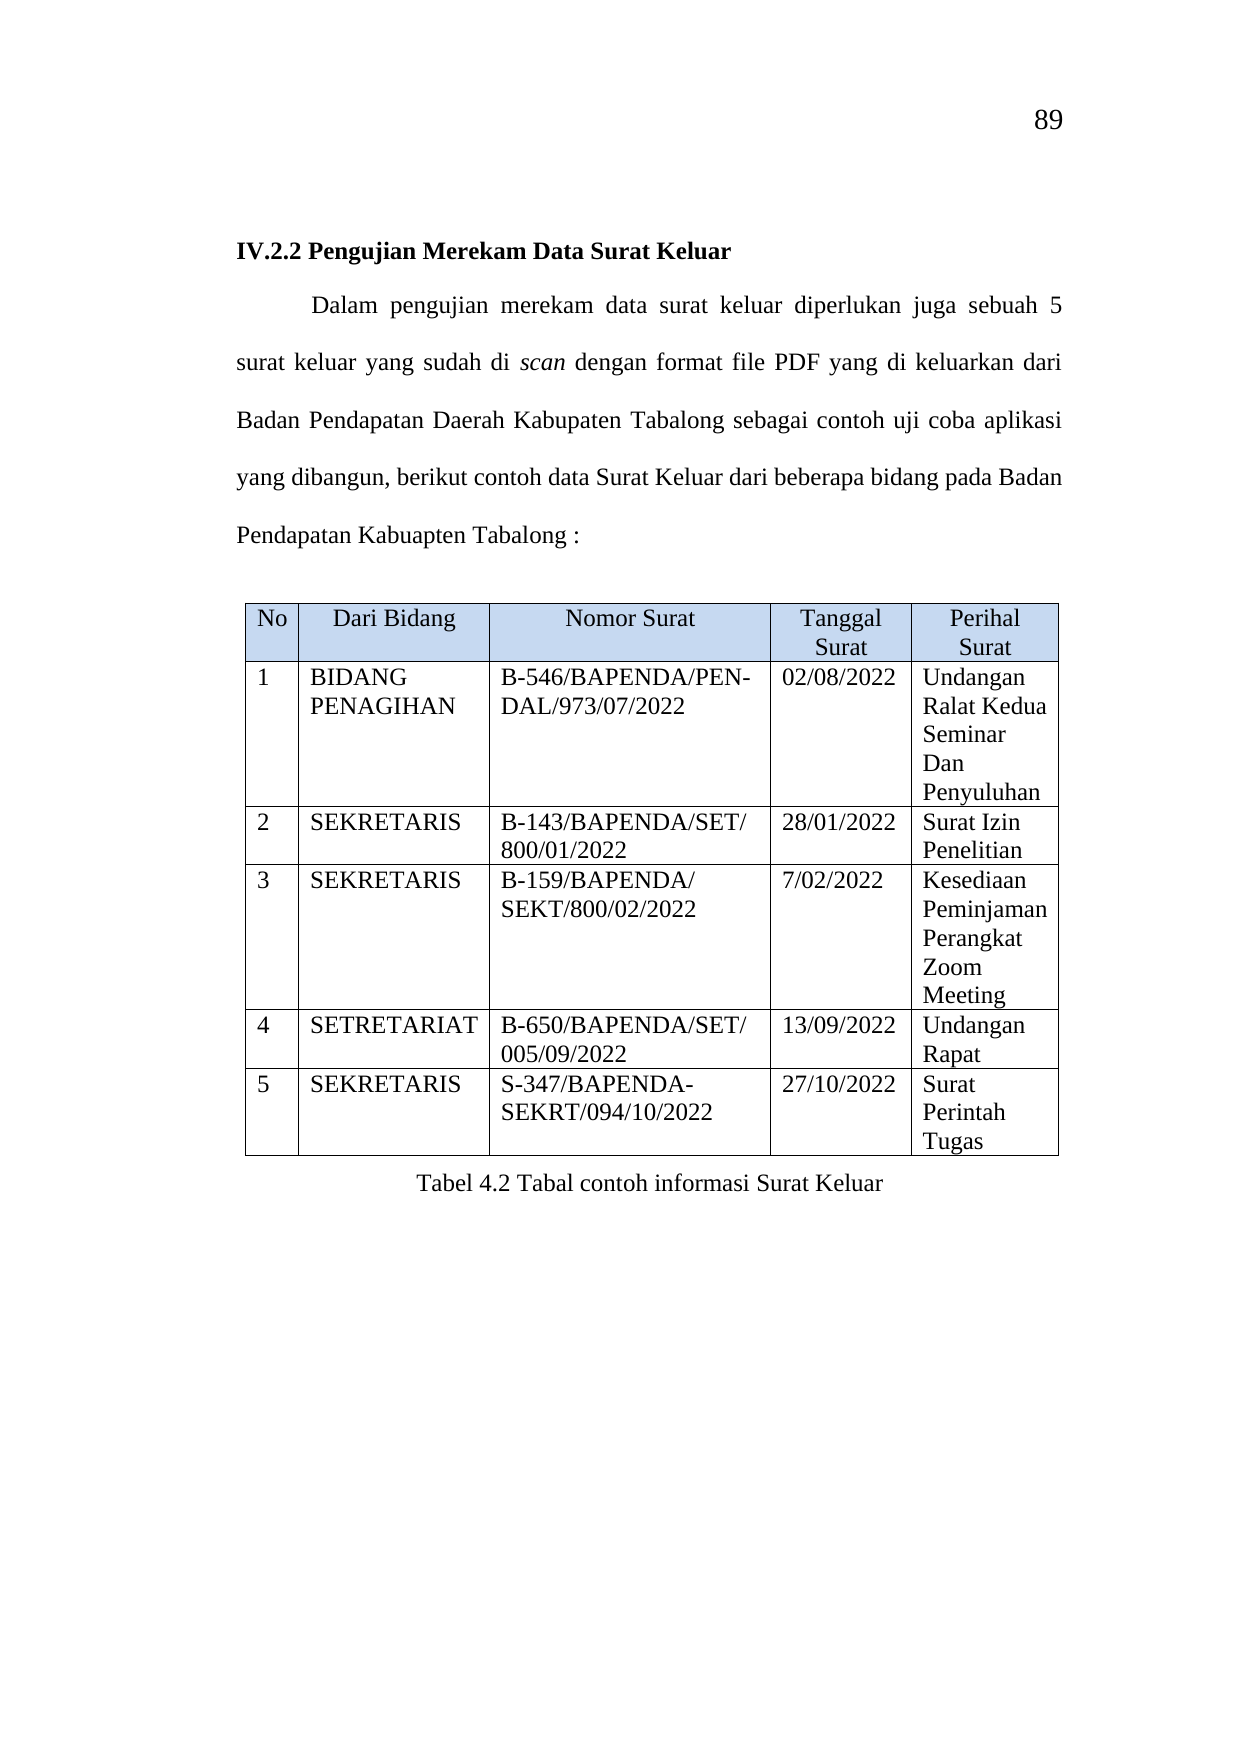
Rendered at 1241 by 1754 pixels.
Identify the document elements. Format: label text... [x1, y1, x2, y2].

table_header Dari Bidang [299, 604, 489, 661]
table_cell SEKRETARIS [299, 807, 489, 864]
table_cell B-650/BAPENDA/SET/005/09/2022 [490, 1010, 770, 1068]
table_cell B-159/BAPENDA/SEKT/800/02/2022 [490, 865, 770, 1009]
text Dalam pengujian merekam data surat keluar diperlukan juga sebuah 5 surat keluar yang sudah di scan dengan format file PDF yang di keluarkan dari Badan Pendapatan Daerah Kabupaten Tabalong sebagai contoh uji coba aplikasi yang dibangun, berikut contoh data Surat Keluar dari beberapa bidang pada Badan Pendapatan Kabuapten Tabalong : [236, 290, 1063, 549]
table_cell SETRETARIAT [299, 1010, 489, 1068]
table_cell B-143/BAPENDA/SET/800/01/2022 [490, 807, 770, 864]
table_cell 4 [246, 1010, 298, 1068]
table_cell 28/01/2022 [771, 807, 911, 864]
table_cell 02/08/2022 [771, 662, 911, 806]
table_cell 1 [246, 662, 298, 806]
table_cell B-546/BAPENDA/PEN-DAL/973/07/2022 [490, 662, 770, 806]
table_header Tanggal Surat [771, 604, 911, 661]
table_cell Surat Izin Penelitian [912, 807, 1058, 864]
table_header Perihal Surat [912, 604, 1058, 661]
table_cell Undangan Ralat Kedua Seminar Dan Penyuluhan [912, 662, 1058, 806]
table_cell 2 [246, 807, 298, 864]
table_cell SEKRETARIS [299, 865, 489, 1009]
table_cell Undangan Rapat [912, 1010, 1058, 1068]
table_header Nomor Surat [490, 604, 770, 661]
table_cell Kesediaan Peminjaman Perangkat Zoom Meeting [912, 865, 1058, 1009]
subtitle Pengujian Merekam Data Surat Keluar [236, 236, 1063, 265]
table_cell Surat Perintah Tugas [912, 1069, 1058, 1155]
table_cell SEKRETARIS [299, 1069, 489, 1155]
table_cell 5 [246, 1069, 298, 1155]
table_cell 7/02/2022 [771, 865, 911, 1009]
table_cell BIDANG PENAGIHAN [299, 662, 489, 806]
table_header No [246, 604, 298, 661]
table_cell S-347/BAPENDA-SEKRT/094/10/2022 [490, 1069, 770, 1155]
table_cell 3 [246, 865, 298, 1009]
text Tabel 4.2 Tabal contoh informasi Surat Keluar [236, 1168, 1063, 1197]
table_cell 27/10/2022 [771, 1069, 911, 1155]
table_cell 13/09/2022 [771, 1010, 911, 1068]
